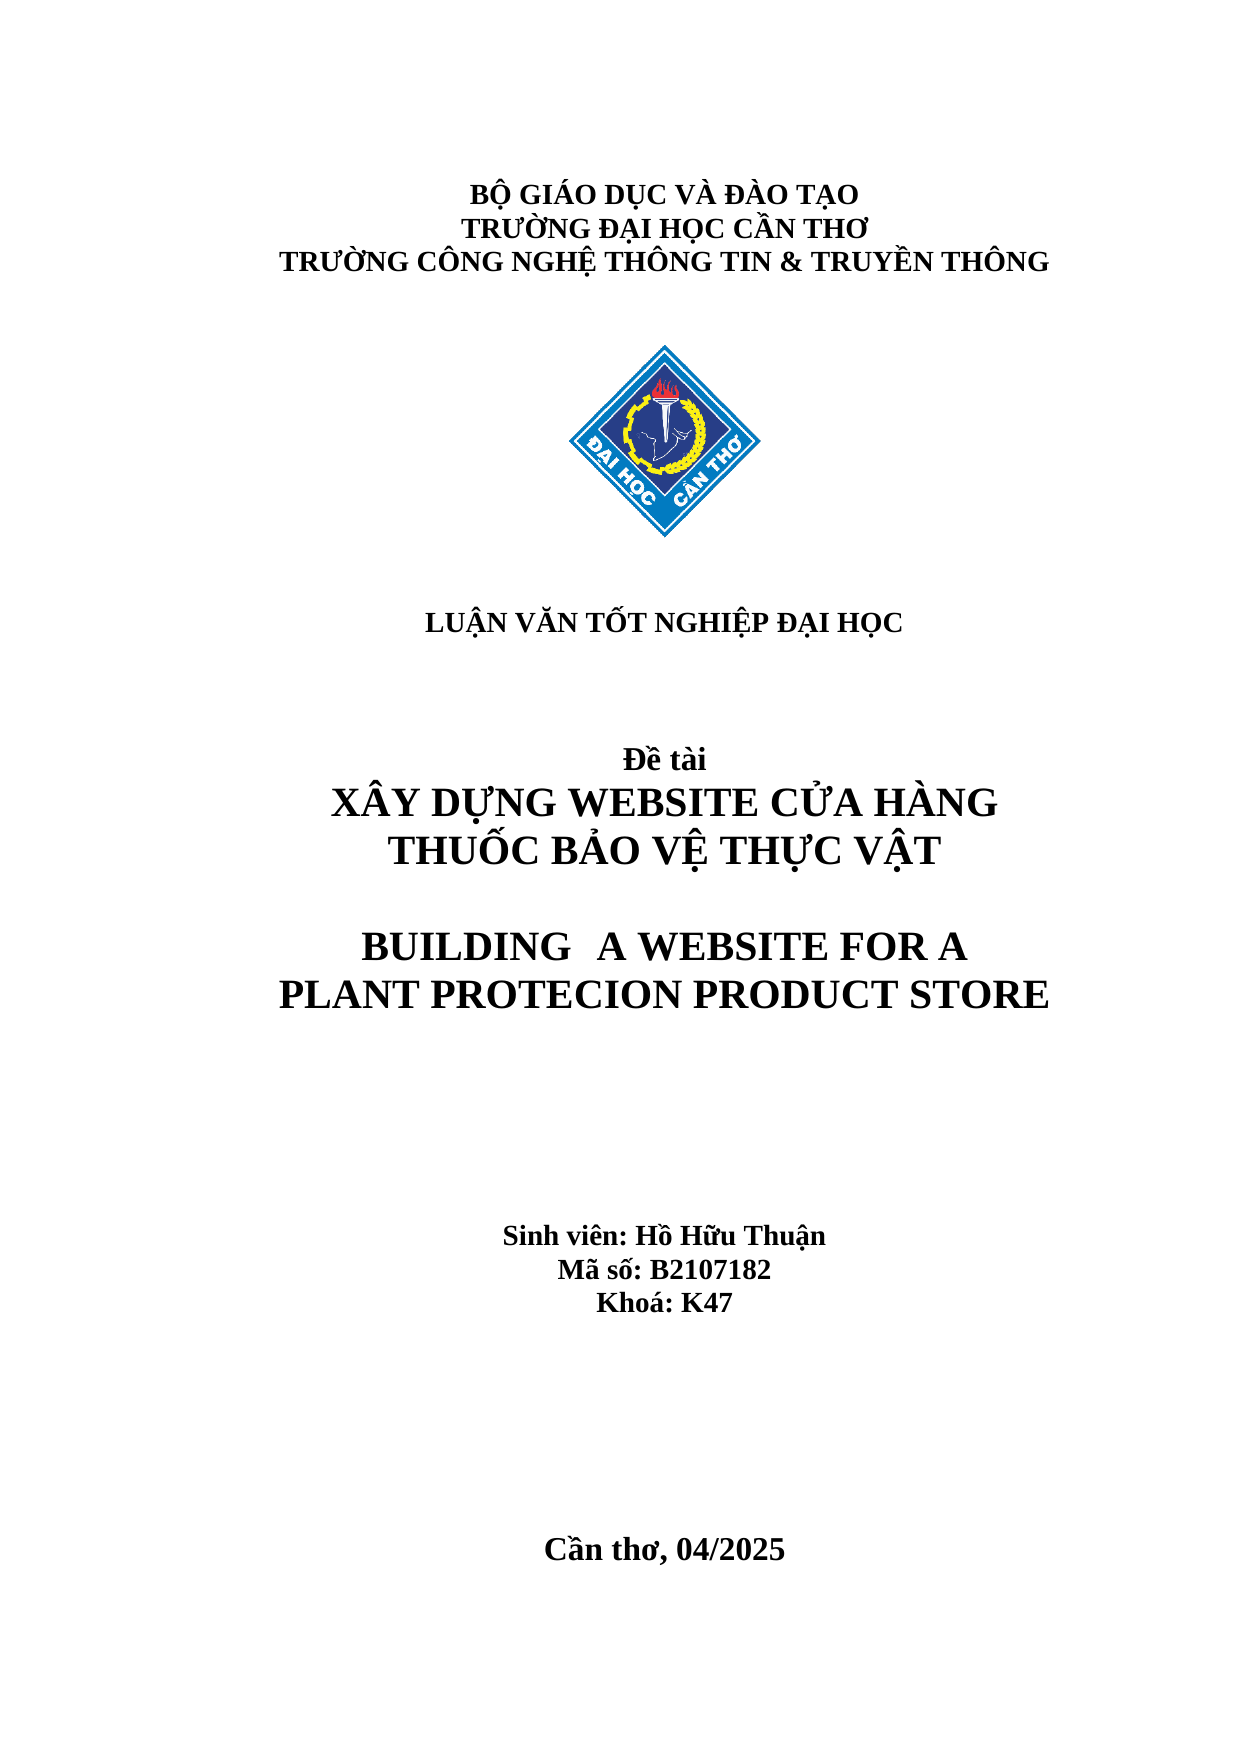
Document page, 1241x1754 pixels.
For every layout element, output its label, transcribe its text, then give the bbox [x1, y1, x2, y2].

text Cần thơ, 04/2025 [207, 1530, 1122, 1568]
text BỘ GIÁO DỤC VÀ ĐÀO TẠO [207, 177, 1122, 211]
text LUẬN VĂN TỐT NGHIỆP ĐẠI HỌC [207, 605, 1122, 638]
picture [568, 345, 761, 538]
text THUỐC BẢO VỆ THỰC VẬT [207, 825, 1122, 873]
text BUILDING A WEBSITE FOR A [207, 921, 1122, 969]
text Sinh viên: Hồ Hữu Thuận [207, 1218, 1122, 1252]
text Đề tài [207, 739, 1122, 777]
text XÂY DỰNG WEBSITE CỬA HÀNG [207, 777, 1122, 825]
text Mã số: B2107182 [207, 1252, 1122, 1285]
text TRƯỜNG ĐẠI HỌC CẦN THƠ [207, 211, 1122, 244]
text PLANT PROTECION PRODUCT STORE [207, 969, 1122, 1017]
text Khoá: K47 [207, 1285, 1122, 1319]
text TRƯỜNG CÔNG NGHỆ THÔNG TIN & TRUYỀN THÔNG [207, 244, 1122, 278]
